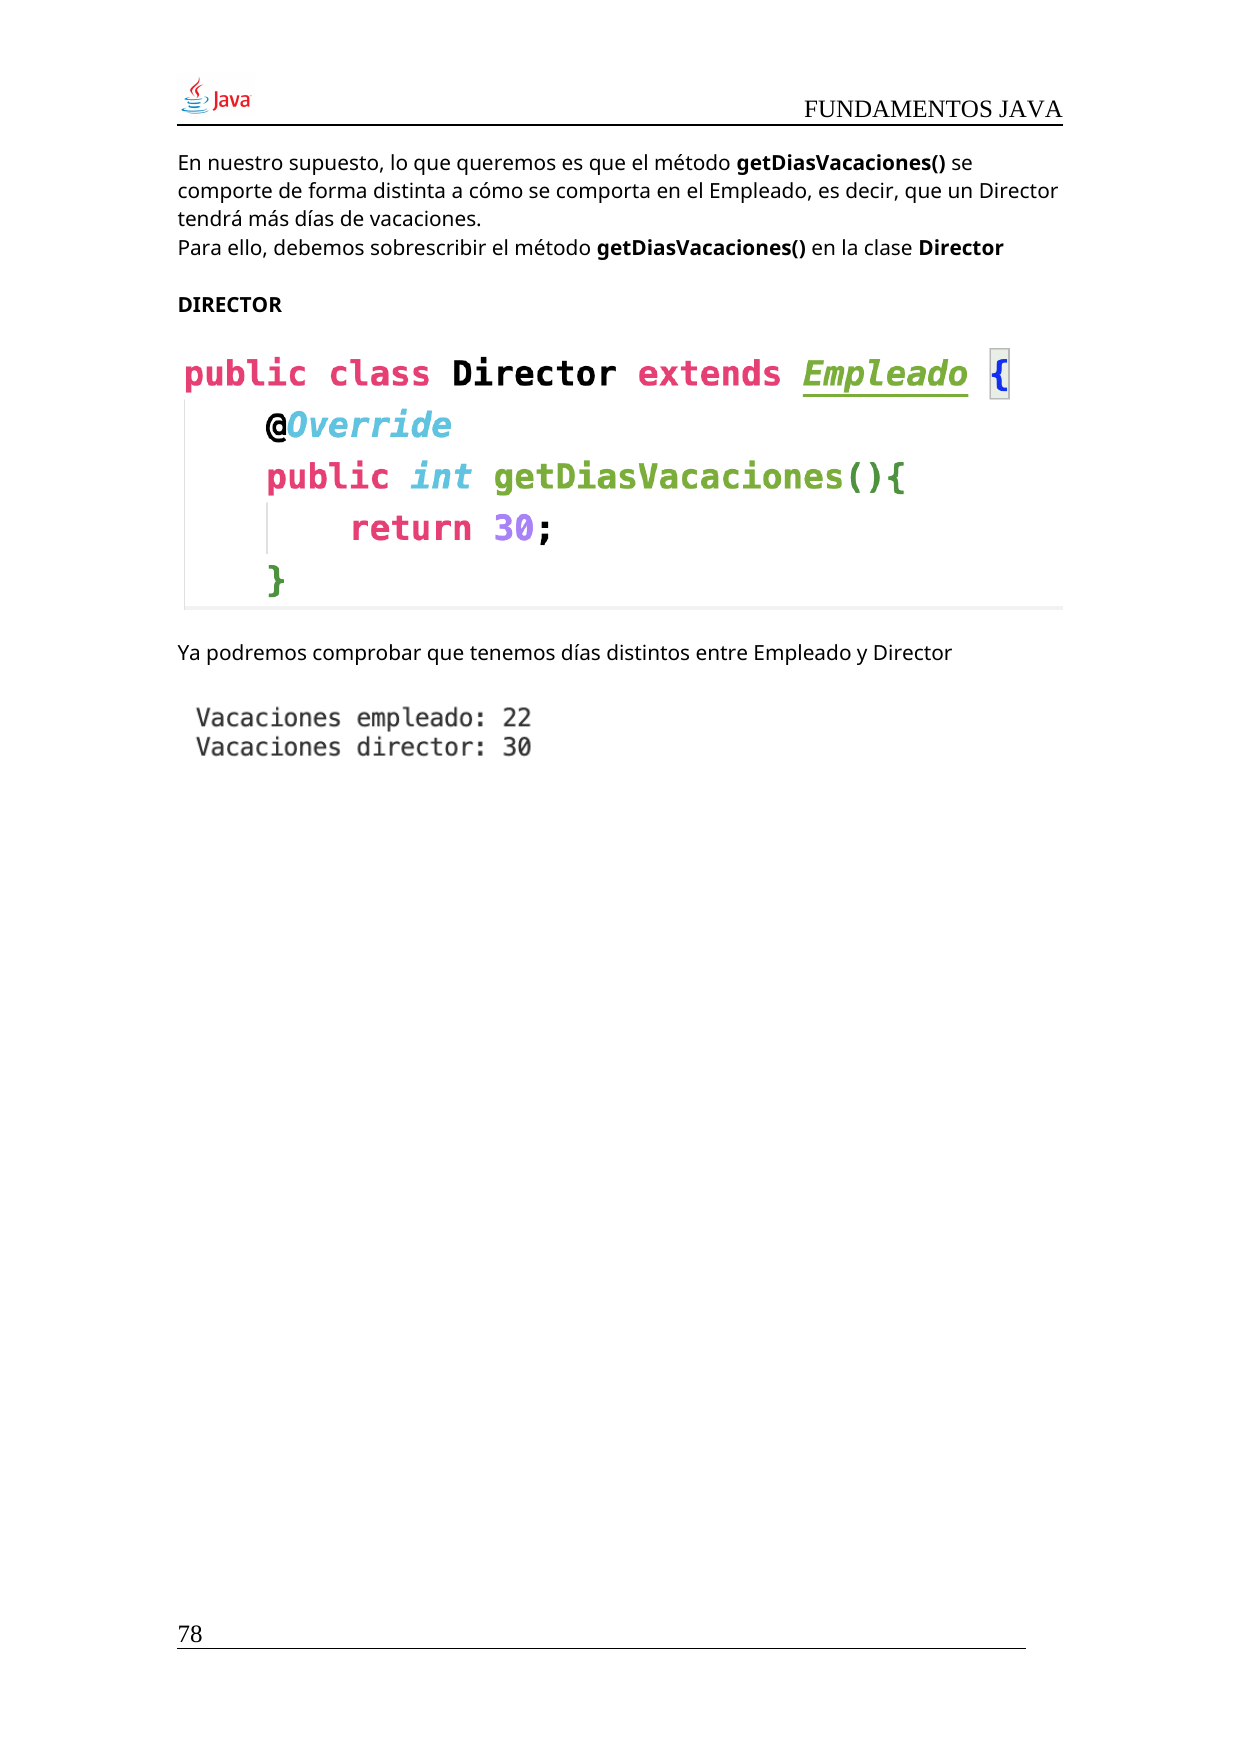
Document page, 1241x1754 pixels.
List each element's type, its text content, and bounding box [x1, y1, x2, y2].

picture [177, 695, 567, 764]
text Ya podremos comprobar que tenemos días distintos entre Empleado y Director [177, 638, 1063, 667]
text En nuestro supuesto, lo que queremos es que el método getDiasVacaciones() se comporte de forma distinta a cómo se comporta en el Empleado, es decir, que un Director tendrá más días de vacaciones. [177, 148, 1063, 233]
picture [177, 346, 1063, 610]
text Para ello, debemos sobrescribir el método getDiasVacaciones() en la clase Director [177, 233, 1063, 261]
picture [177, 73, 255, 117]
text DIRECTOR [177, 290, 1063, 318]
